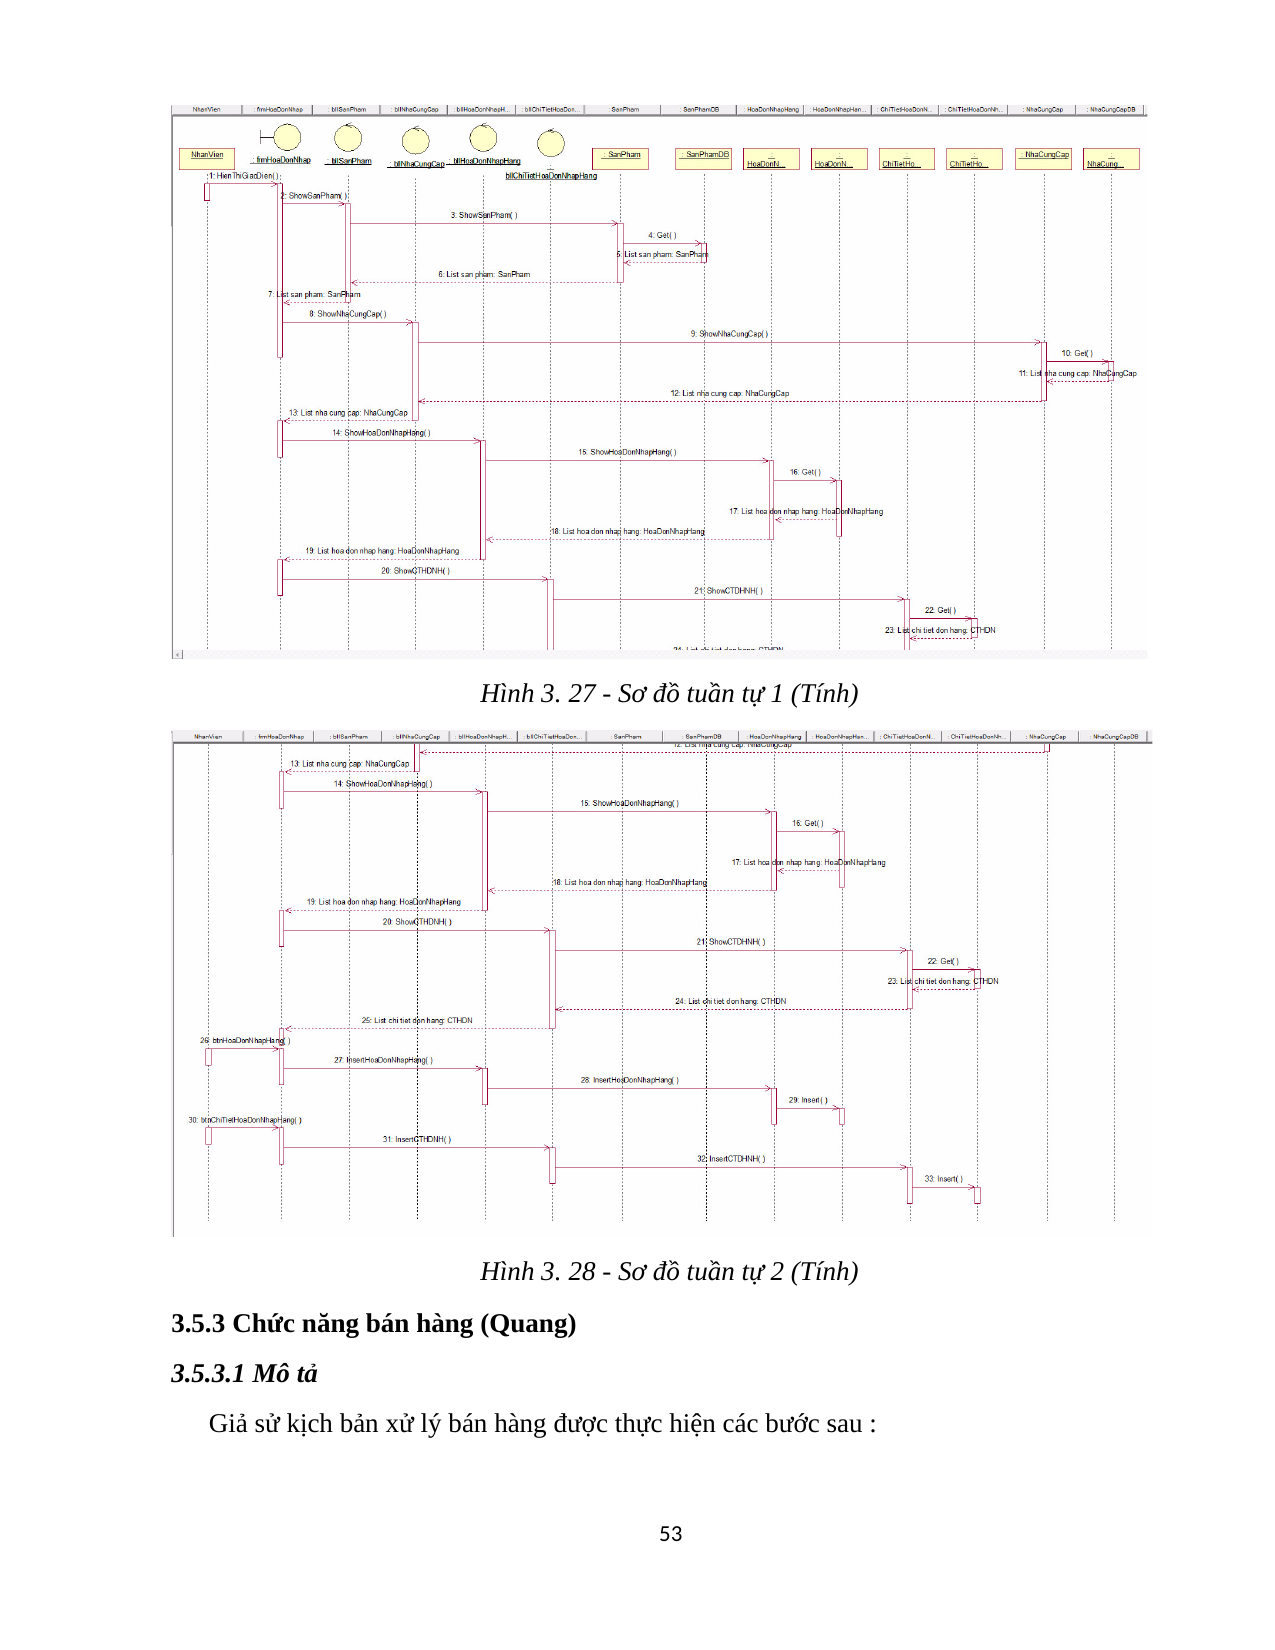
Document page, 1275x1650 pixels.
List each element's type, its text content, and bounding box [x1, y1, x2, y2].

picture [171, 729, 1153, 1237]
picture [171, 105, 1148, 659]
text Hình 3. 27 - Sơ đồ tuần tự 1 (Tính) [171, 677, 1170, 708]
text Giả sử kịch bản xử lý bán hàng được thực hiện các bước sau : [171, 1407, 1170, 1438]
list Mô tả [171, 1357, 1170, 1388]
text Hình 3. 28 - Sơ đồ tuần tự 2 (Tính) [171, 1255, 1170, 1286]
list Chức năng bán hàng (Quang) [171, 1307, 1170, 1338]
